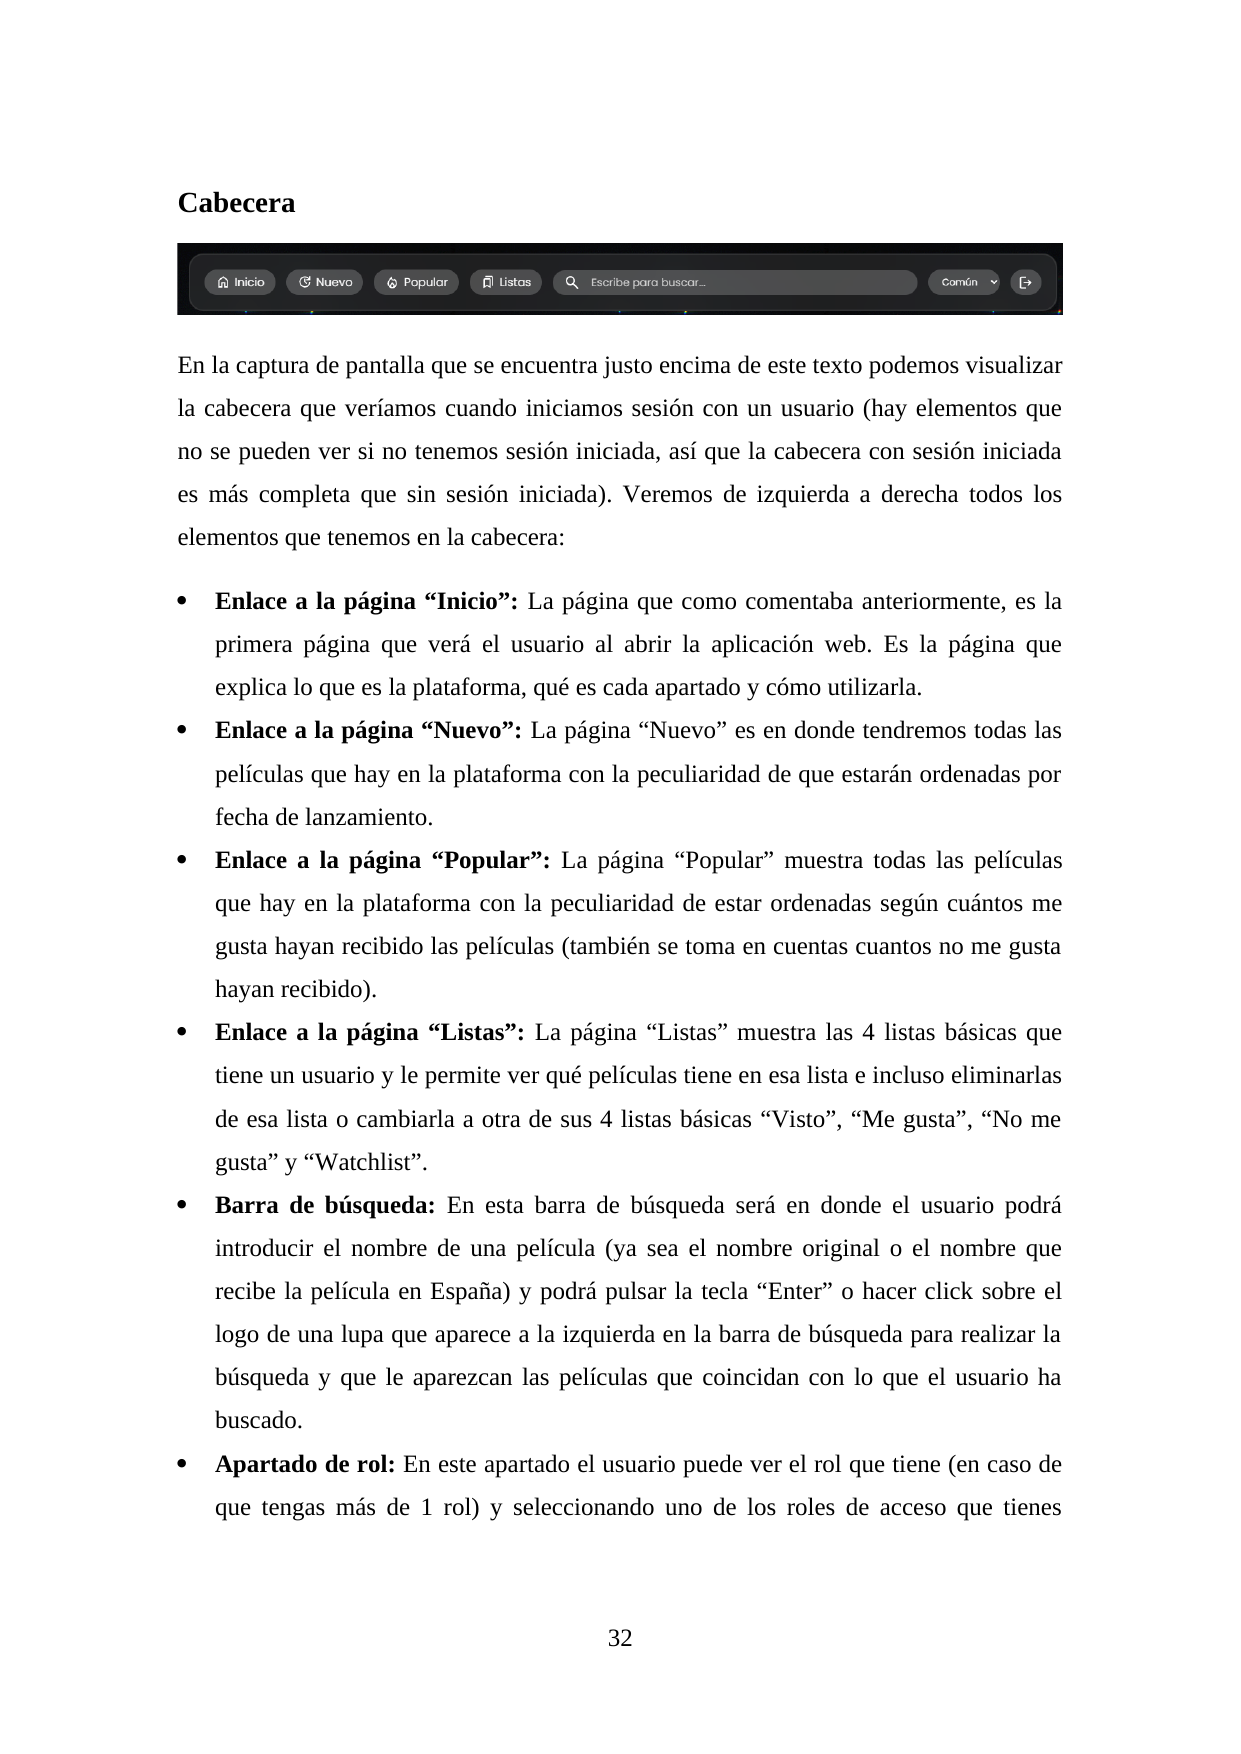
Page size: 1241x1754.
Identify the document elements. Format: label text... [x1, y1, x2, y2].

list Enlace a la página “Popular”: La página “Popular” muestra todas las películas que hay en la plataforma con la peculiaridad de estar ordenadas según cuántos me gusta hayan recibido las películas (también se toma en cuentas cuantos no me gusta hayan recibido). [177, 845, 1063, 1003]
subtitle Cabecera [177, 185, 1063, 219]
list Enlace a la página “Nuevo”: La página “Nuevo” es en donde tendremos todas las películas que hay en la plataforma con la peculiaridad de que estarán ordenadas por fecha de lanzamiento. [177, 716, 1063, 831]
list Barra de búsqueda: En esta barra de búsqueda será en donde el usuario podrá introducir el nombre de una película (ya sea el nombre original o el nombre que recibe la película en España) y podrá pulsar la tecla “Enter” o hacer click sobre el logo de una lupa que aparece a la izquierda en la barra de búsqueda para realizar la búsqueda y que le aparezcan las películas que coincidan con lo que el usuario ha buscado. [177, 1190, 1063, 1434]
list Enlace a la página “Inicio”: La página que como comentaba anteriormente, es la primera página que verá el usuario al abrir la aplicación web. Es la página que explica lo que es la plataforma, qué es cada apartado y cómo utilizarla. [177, 586, 1063, 701]
list Enlace a la página “Listas”: La página “Listas” muestra las 4 listas básicas que tiene un usuario y le permite ver qué películas tiene en esa lista e incluso eliminarlas de esa lista o cambiarla a otra de sus 4 listas básicas “Visto”, “Me gusta”, “No me gusta” y “Watchlist”. [177, 1017, 1063, 1176]
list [177, 1449, 1063, 1521]
picture [177, 243, 1063, 315]
text En la captura de pantalla que se encuentra justo encima de este texto podemos visualizar la cabecera que veríamos cuando iniciamos sesión con un usuario (hay elementos que no se pueden ver si no tenemos sesión iniciada, así que la cabecera con sesión iniciada es más completa que sin sesión iniciada). Veremos de izquierda a derecha todos los elementos que tenemos en la cabecera: [177, 350, 1063, 551]
